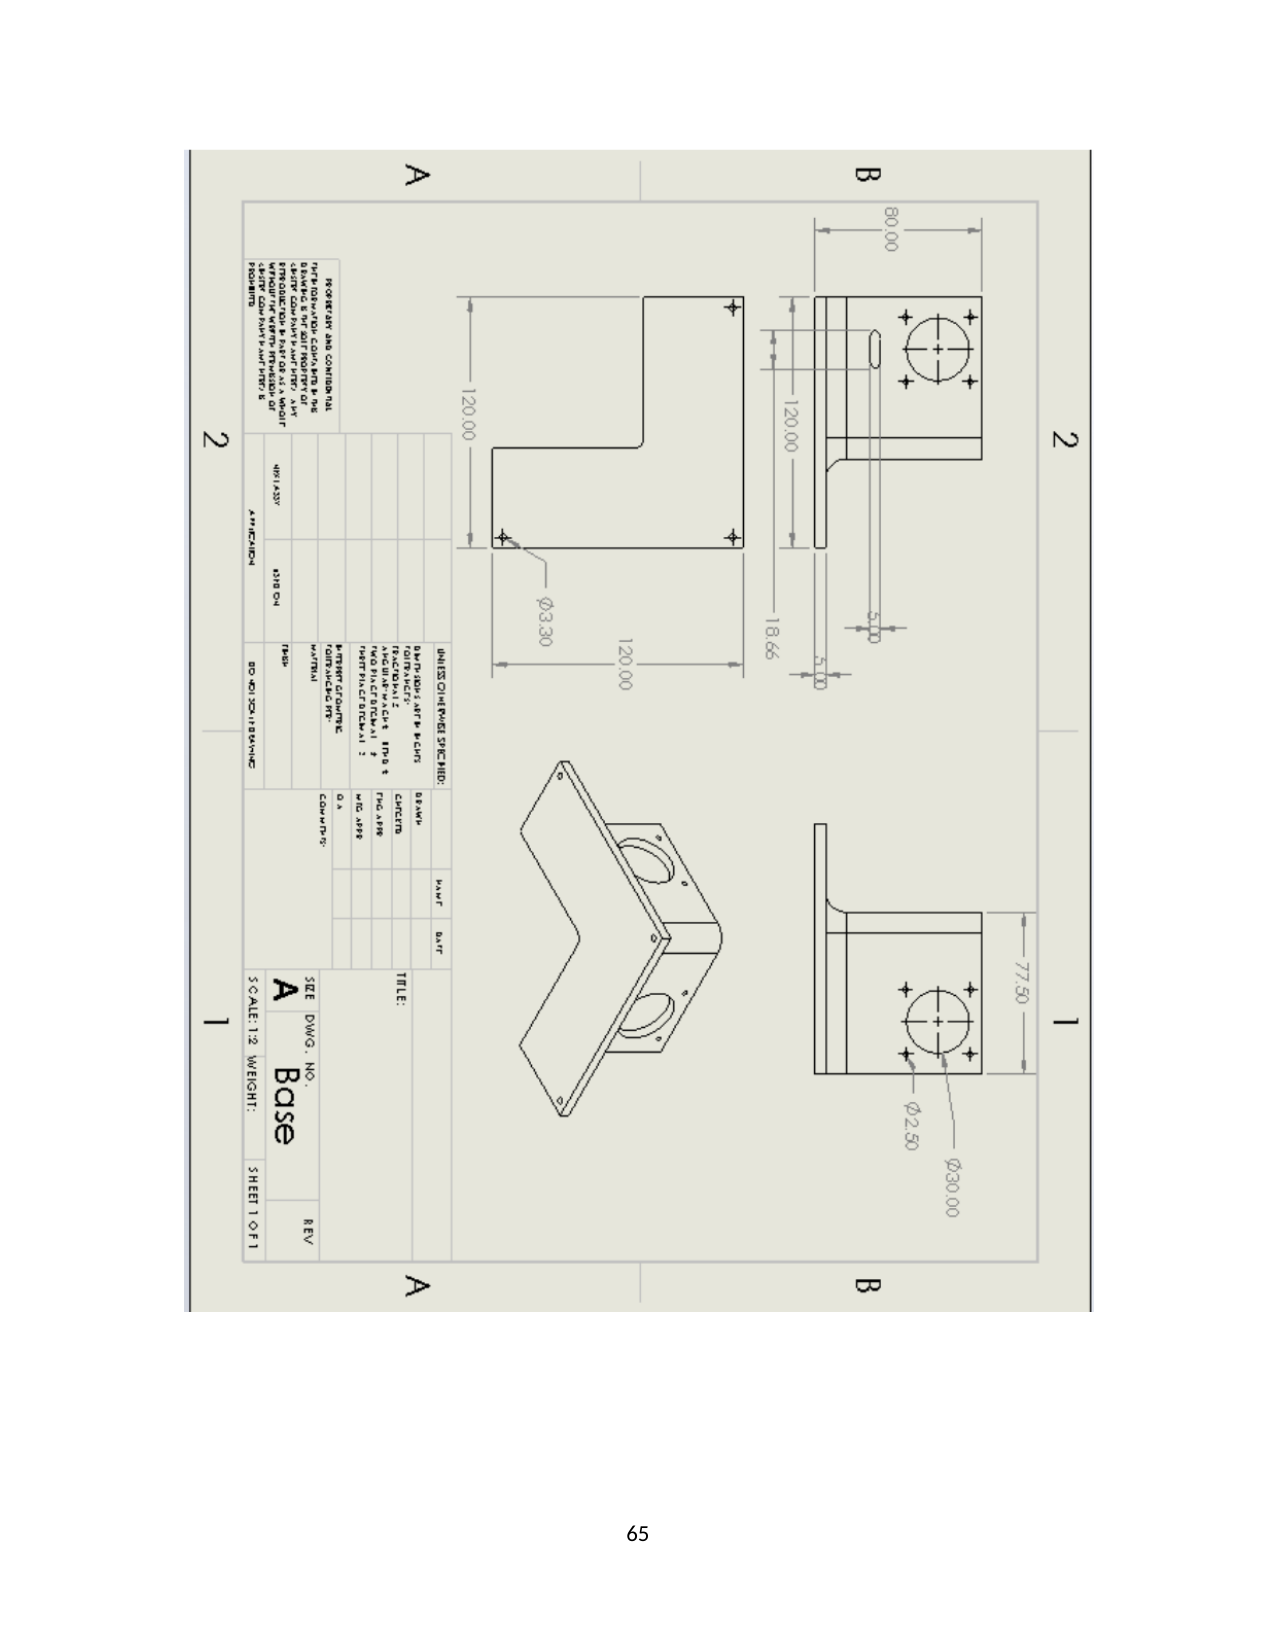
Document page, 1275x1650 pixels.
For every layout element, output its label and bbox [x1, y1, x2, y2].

picture [184, 151, 1093, 1312]
